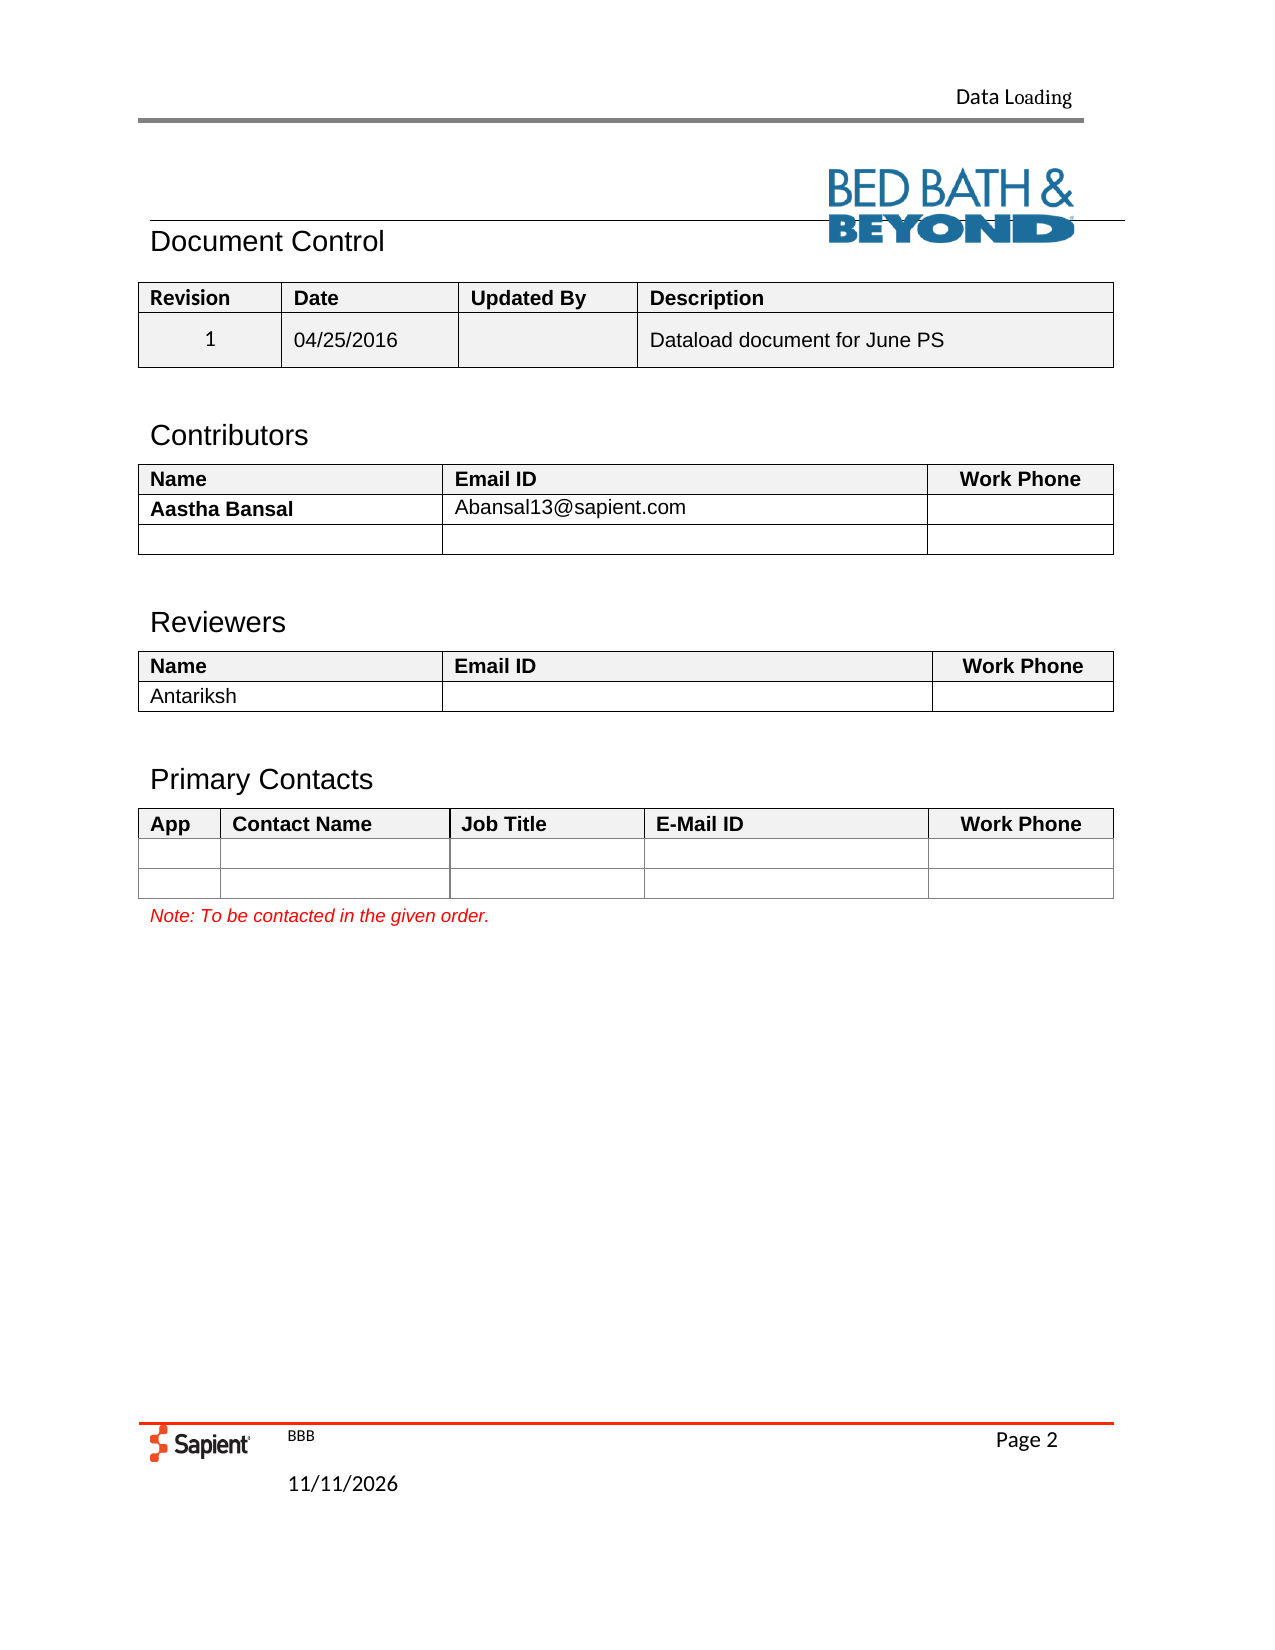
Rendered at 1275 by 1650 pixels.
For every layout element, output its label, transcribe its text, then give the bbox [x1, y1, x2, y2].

table_cell [645, 839, 928, 868]
table_cell [459, 313, 637, 367]
table_header Contact Name [221, 809, 449, 838]
table_cell [443, 525, 927, 554]
table_header E-Mail ID [645, 809, 928, 838]
table_cell Dataload document for June PS [638, 313, 1113, 367]
table_header Work Phone [929, 809, 1113, 838]
table_cell [443, 682, 932, 711]
table_cell [928, 525, 1113, 554]
table_cell [221, 839, 449, 868]
table_cell [451, 869, 644, 898]
table_cell [139, 869, 220, 898]
table_header Name [139, 465, 442, 494]
table_cell Aastha Bansal [139, 495, 442, 524]
table_header Work Phone [928, 465, 1113, 494]
table_cell [929, 839, 1113, 868]
table_cell Antariksh [139, 682, 442, 711]
table_cell 1 [139, 313, 281, 367]
table_cell [928, 495, 1113, 524]
text Reviewers [150, 605, 1125, 638]
table_cell [451, 839, 644, 868]
text Note: To be contacted in the given order. [150, 905, 1125, 927]
table_header Email ID [443, 465, 927, 494]
table_cell [139, 525, 442, 554]
table_header Email ID [443, 652, 932, 681]
table_cell [929, 869, 1113, 898]
table_header Job Title [451, 809, 644, 838]
table_cell [139, 839, 220, 868]
table_header Work Phone [933, 652, 1113, 681]
table_cell 04/25/2016 [282, 313, 458, 367]
table_header Revision [139, 283, 281, 312]
table_header Updated By [459, 283, 637, 312]
table_header Date [282, 283, 458, 312]
table_cell Abansal13@sapient.com [443, 495, 927, 524]
table_header Description [638, 283, 1113, 312]
picture [829, 167, 1075, 243]
table_cell [933, 682, 1113, 711]
text Primary Contacts [150, 762, 1125, 795]
subtitle Document Control [150, 221, 1125, 257]
table_cell [645, 869, 928, 898]
table_header Name [139, 652, 442, 681]
table_cell [221, 869, 449, 898]
text Contributors [150, 418, 1125, 451]
table_header App [139, 809, 220, 838]
